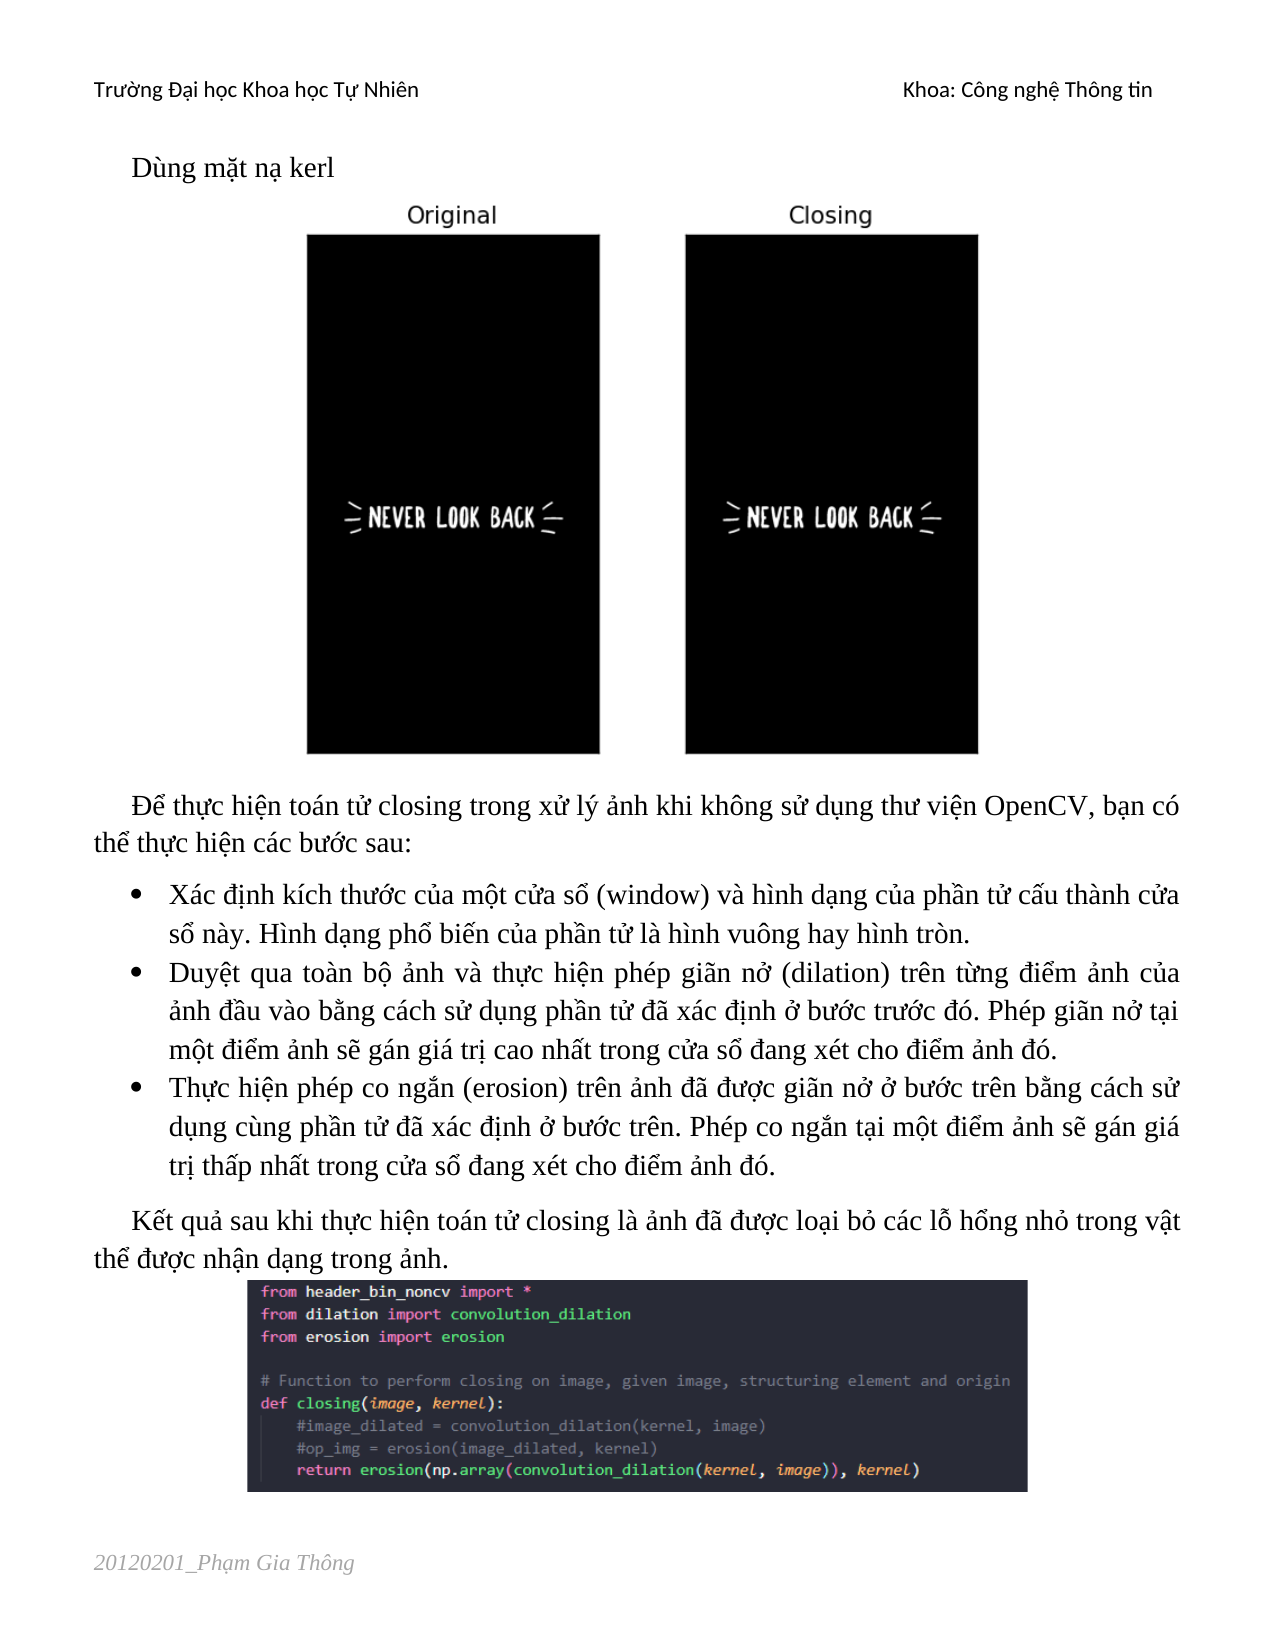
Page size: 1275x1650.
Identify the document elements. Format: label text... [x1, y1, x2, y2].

picture [295, 200, 987, 765]
list Xác định kích thước của một cửa sổ (window) và hình dạng của phần tử cấu thành cửa sổ này. Hình dạng phổ biến của phần tử là hình vuông hay hình tròn. [131, 877, 1181, 950]
text Để thực hiện toán tử closing trong xử lý ảnh khi không sử dụng thư viện OpenCV, bạn có thể thực hiện các bước sau: [94, 788, 1181, 858]
text Kết quả sau khi thực hiện toán tử closing là ảnh đã được loại bỏ các lỗ hổng nhỏ trong vật thể được nhận dạng trong ảnh. [94, 1203, 1181, 1275]
list Duyệt qua toàn bộ ảnh và thực hiện phép giãn nở (dilation) trên từng điểm ảnh của ảnh đầu vào bằng cách sử dụng phần tử đã xác định ở bước trước đó. Phép giãn nở tại một điểm ảnh sẽ gán giá trị cao nhất trong cửa sổ đang xét cho điểm ảnh đó. [131, 955, 1181, 1065]
list Thực hiện phép co ngắn (erosion) trên ảnh đã được giãn nở ở bước trên bằng cách sử dụng cùng phần tử đã xác định ở bước trên. Phép co ngắn tại một điểm ảnh sẽ gán giá trị thấp nhất trong cửa sổ đang xét cho điểm ảnh đó. [131, 1070, 1181, 1181]
picture [247, 1280, 1028, 1492]
text Dùng mặt nạ kerl [94, 150, 1181, 183]
